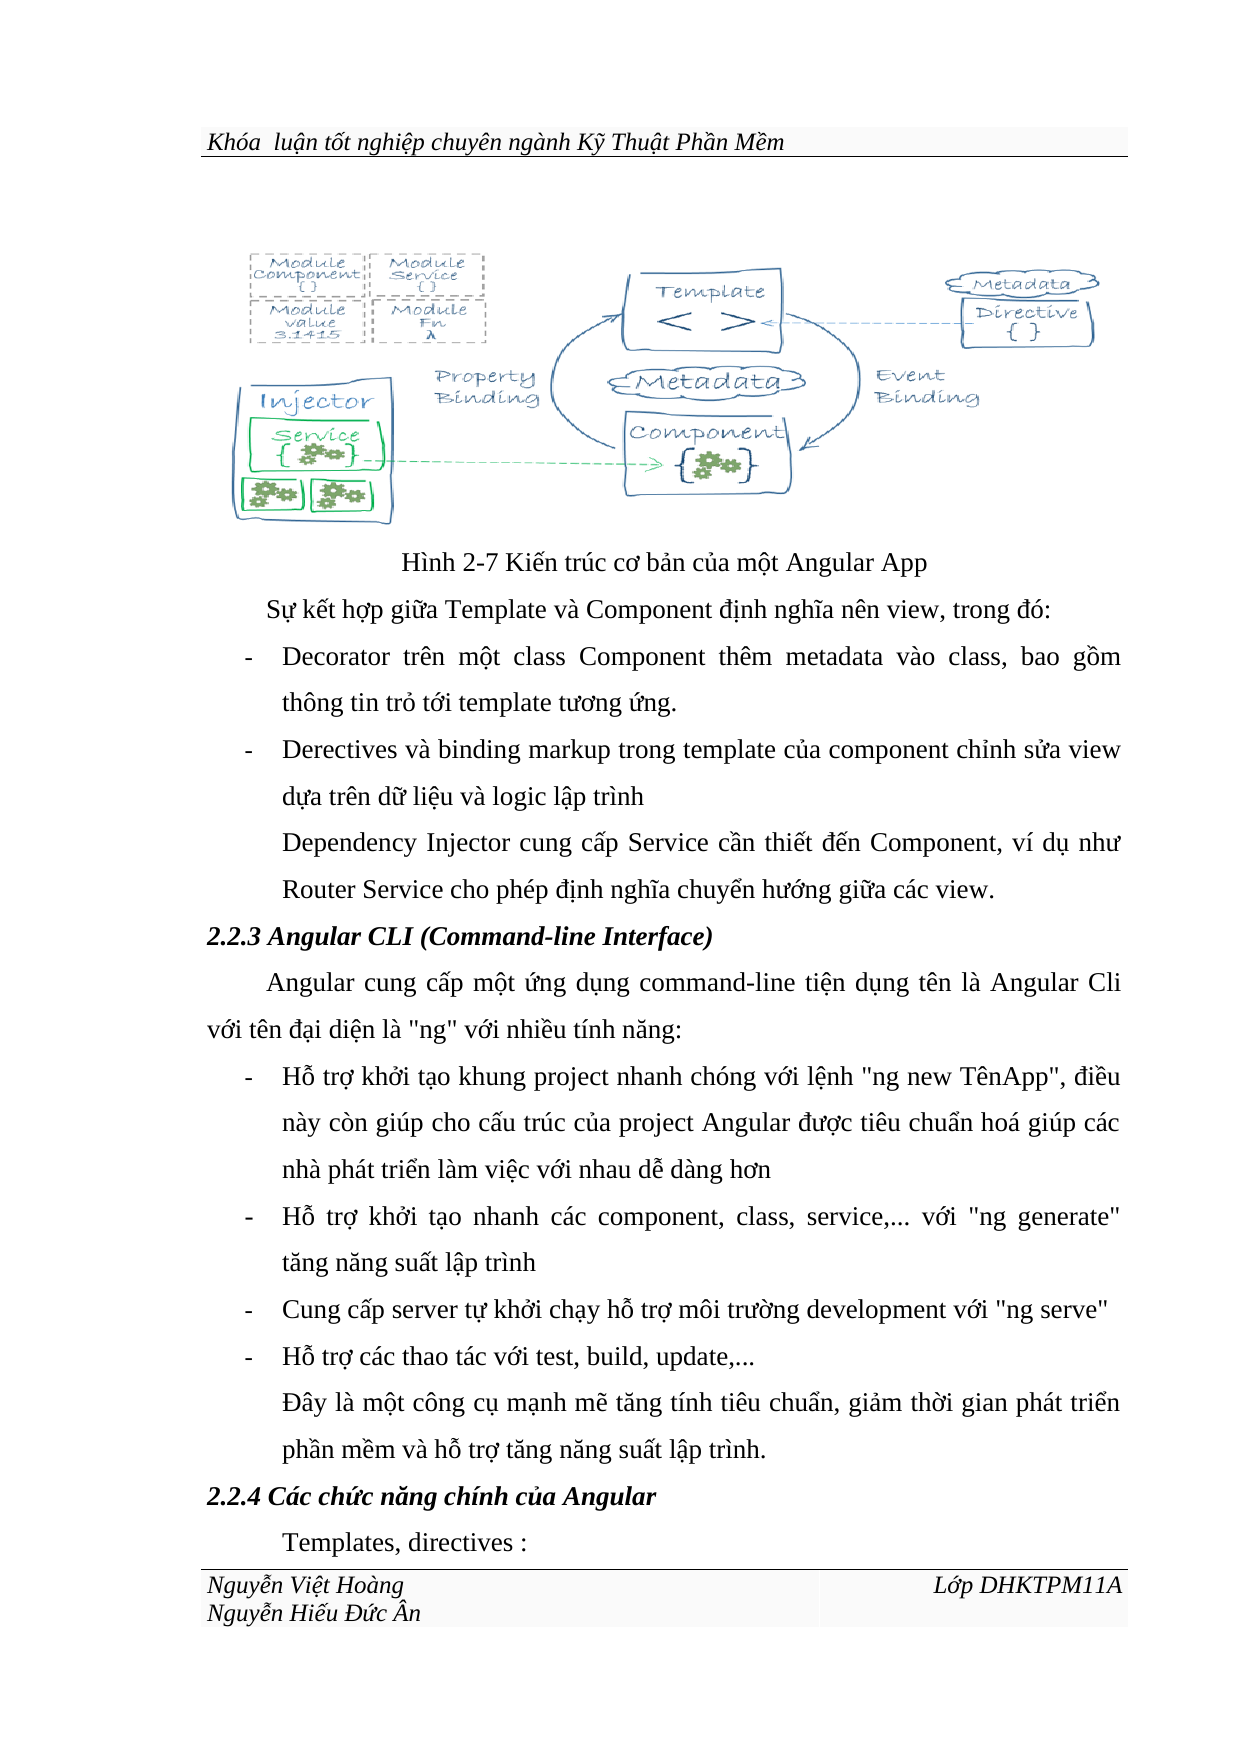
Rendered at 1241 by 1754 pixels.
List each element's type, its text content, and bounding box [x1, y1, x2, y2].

text Sự kết hợp giữa Template và Component định nghĩa nên view, trong đó: [207, 593, 1122, 624]
text Templates, directives : [207, 1526, 1122, 1558]
text Đây là một công cụ mạnh mẽ tăng tính tiêu chuẩn, giảm thời gian phát triển phần mềm và hỗ trợ tăng năng suất lập trình. [282, 1386, 1122, 1464]
list Derectives và binding markup trong template của component chỉnh sửa view dựa trên dữ liệu và logic lập trình [244, 733, 1122, 811]
picture [229, 246, 1103, 531]
text Dependency Injector cung cấp Service cần thiết đến Component, ví dụ như Router Service cho phép định nghĩa chuyển hướng giữa các view. [282, 826, 1122, 904]
list Hỗ trợ khởi tạo nhanh các component, class, service,... với "ng generate" tăng năng suất lập trình [244, 1200, 1122, 1278]
list Decorator trên một class Component thêm metadata vào class, bao gồm thông tin trỏ tới template tương ứng. [244, 640, 1122, 718]
list Hỗ trợ khởi tạo khung project nhanh chóng với lệnh "ng new TênApp", điều này còn giúp cho cấu trúc của project Angular được tiêu chuẩn hoá giúp các nhà phát triển làm việc với nhau dễ dàng hơn [244, 1060, 1122, 1184]
list Cung cấp server tự khởi chạy hỗ trợ môi trường development với "ng serve" [244, 1293, 1122, 1324]
text Angular cung cấp một ứng dụng command-line tiện dụng tên là Angular Cli với tên đại diện là "ng" với nhiều tính năng: [207, 966, 1122, 1044]
list Hỗ trợ các thao tác với test, build, update,... [244, 1340, 1122, 1371]
subtitle Angular CLI (Command-line Interface) [207, 920, 1122, 951]
subtitle Các chức năng chính của Angular [207, 1480, 1122, 1511]
